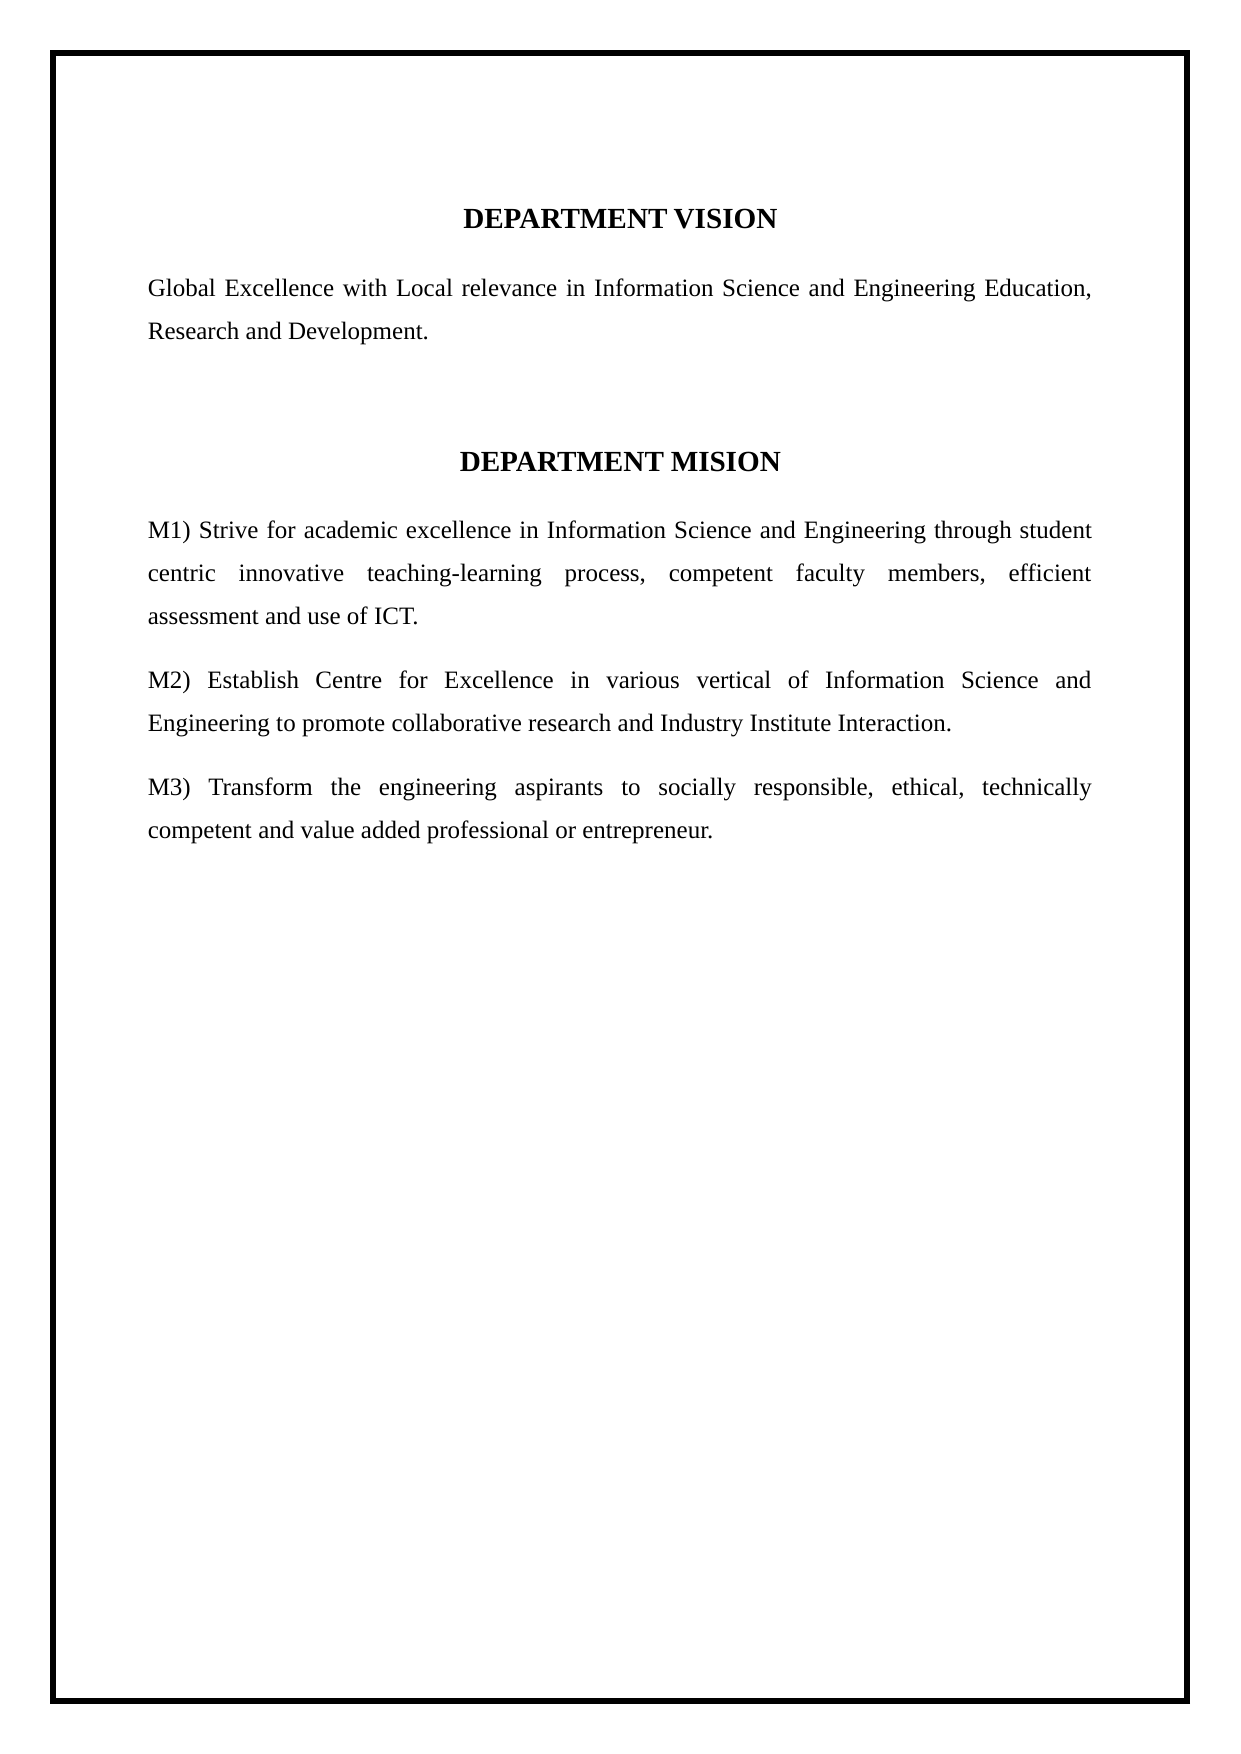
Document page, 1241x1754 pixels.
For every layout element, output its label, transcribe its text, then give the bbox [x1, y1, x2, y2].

text M1) Strive for academic excellence in Information Science and Engineering through student centric innovative teaching-learning process, competent faculty members, efficient assessment and use of ICT. [148, 515, 1092, 630]
text DEPARTMENT MISION [148, 444, 1092, 477]
text DEPARTMENT VISION [148, 202, 1092, 235]
text M3) Transform the engineering aspirants to socially responsible, ethical, technically competent and value added professional or entrepreneur. [148, 772, 1092, 844]
text Global Excellence with Local relevance in Information Science and Engineering Education, Research and Development. [148, 273, 1092, 344]
text M2) Establish Centre for Excellence in various vertical of Information Science and Engineering to promote collaborative research and Industry Institute Interaction. [148, 665, 1092, 737]
